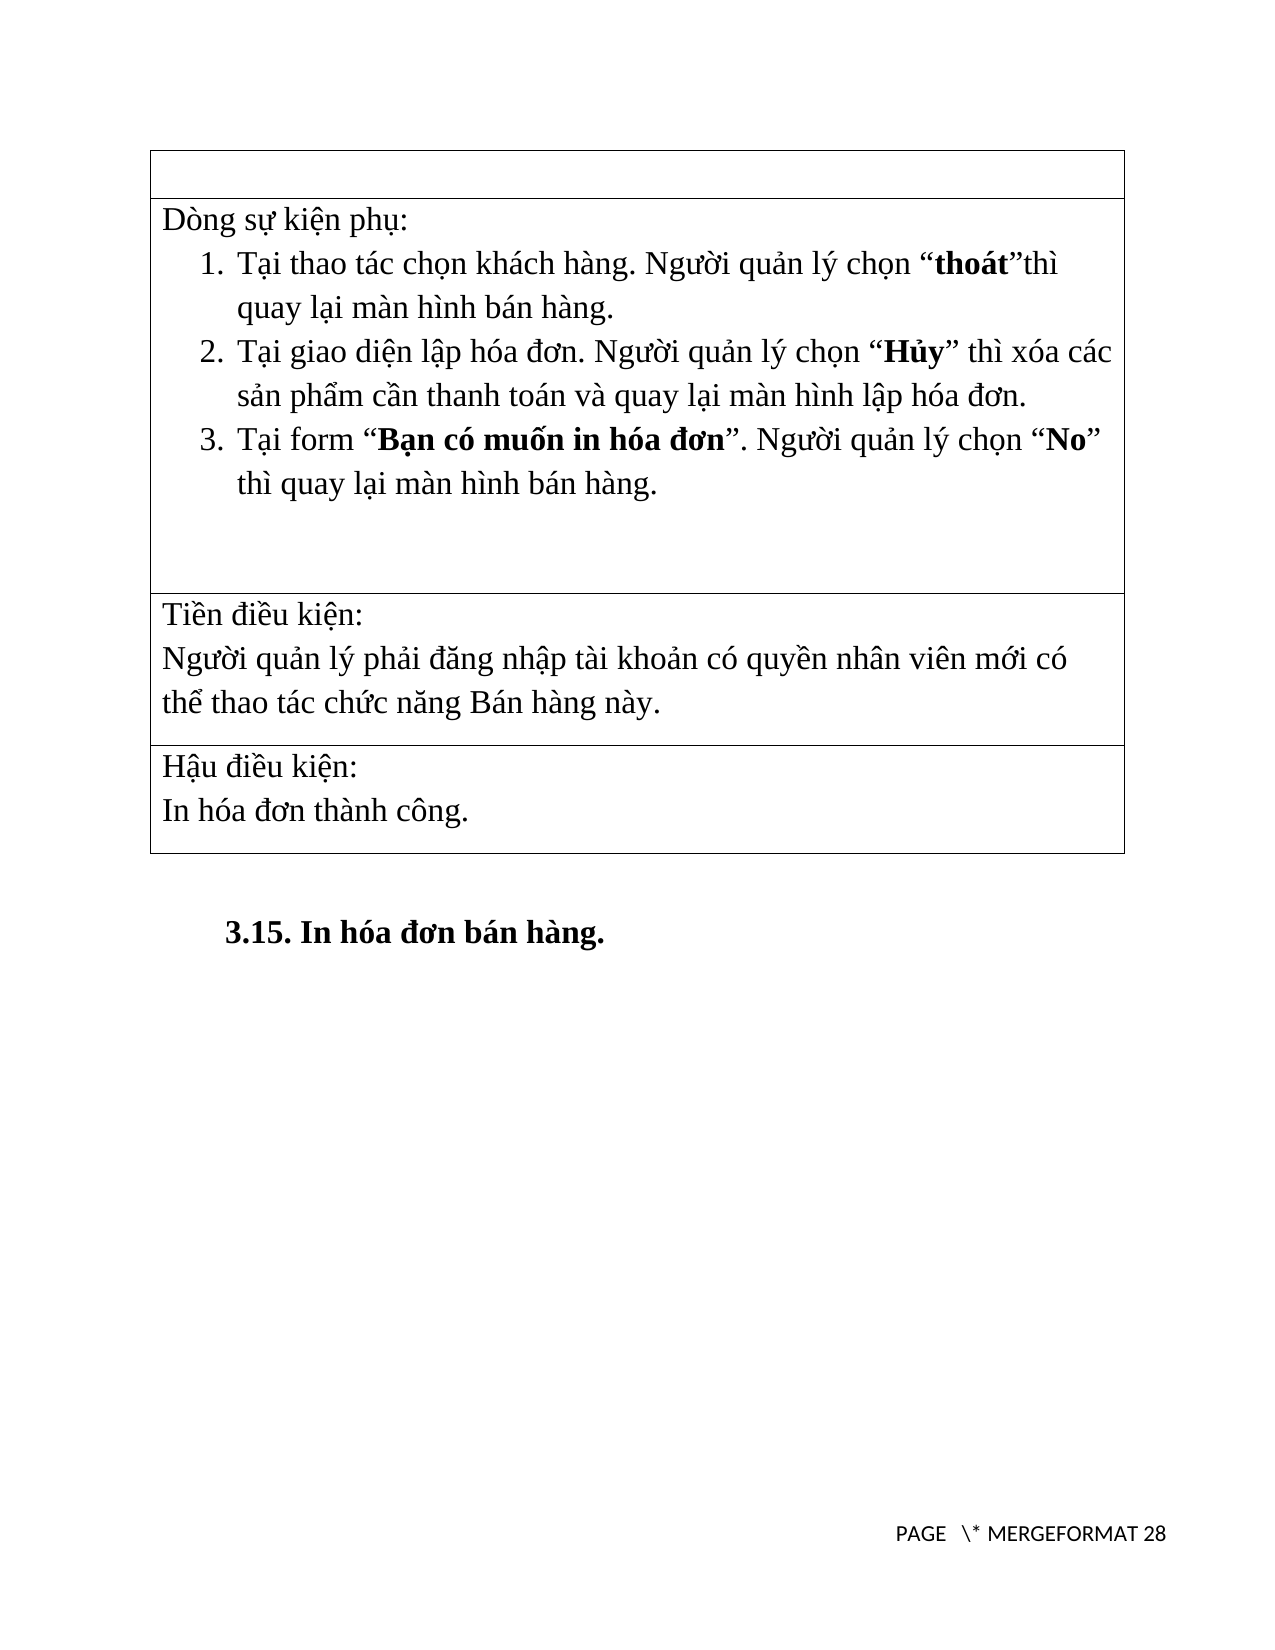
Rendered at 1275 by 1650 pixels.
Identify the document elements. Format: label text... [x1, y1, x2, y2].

table_cell Hậu điều kiện: In hóa đơn thành công. [151, 746, 1124, 853]
list In hóa đơn bán hàng. [225, 912, 1167, 950]
table_cell Tiền điều kiện: Người quản lý phải đăng nhập tài khoản có quyền nhân viên mới có thể thao tác chức năng Bán hàng này. [151, 594, 1124, 745]
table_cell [151, 151, 1124, 198]
table_cell Dòng sự kiện phụ: Tại thao tác chọn khách hàng. Người quản lý chọn “thoát”thì quay lại màn hình bán hàng. Tại giao diện lập hóa đơn. Người quản lý chọn “Hủy” thì xóa các sản phẩm cần thanh toán và quay lại màn hình lập hóa đơn. Tại form “Bạn có muốn in hóa đơn”. Người quản lý chọn “No” thì quay lại màn hình bán hàng. [151, 199, 1124, 593]
